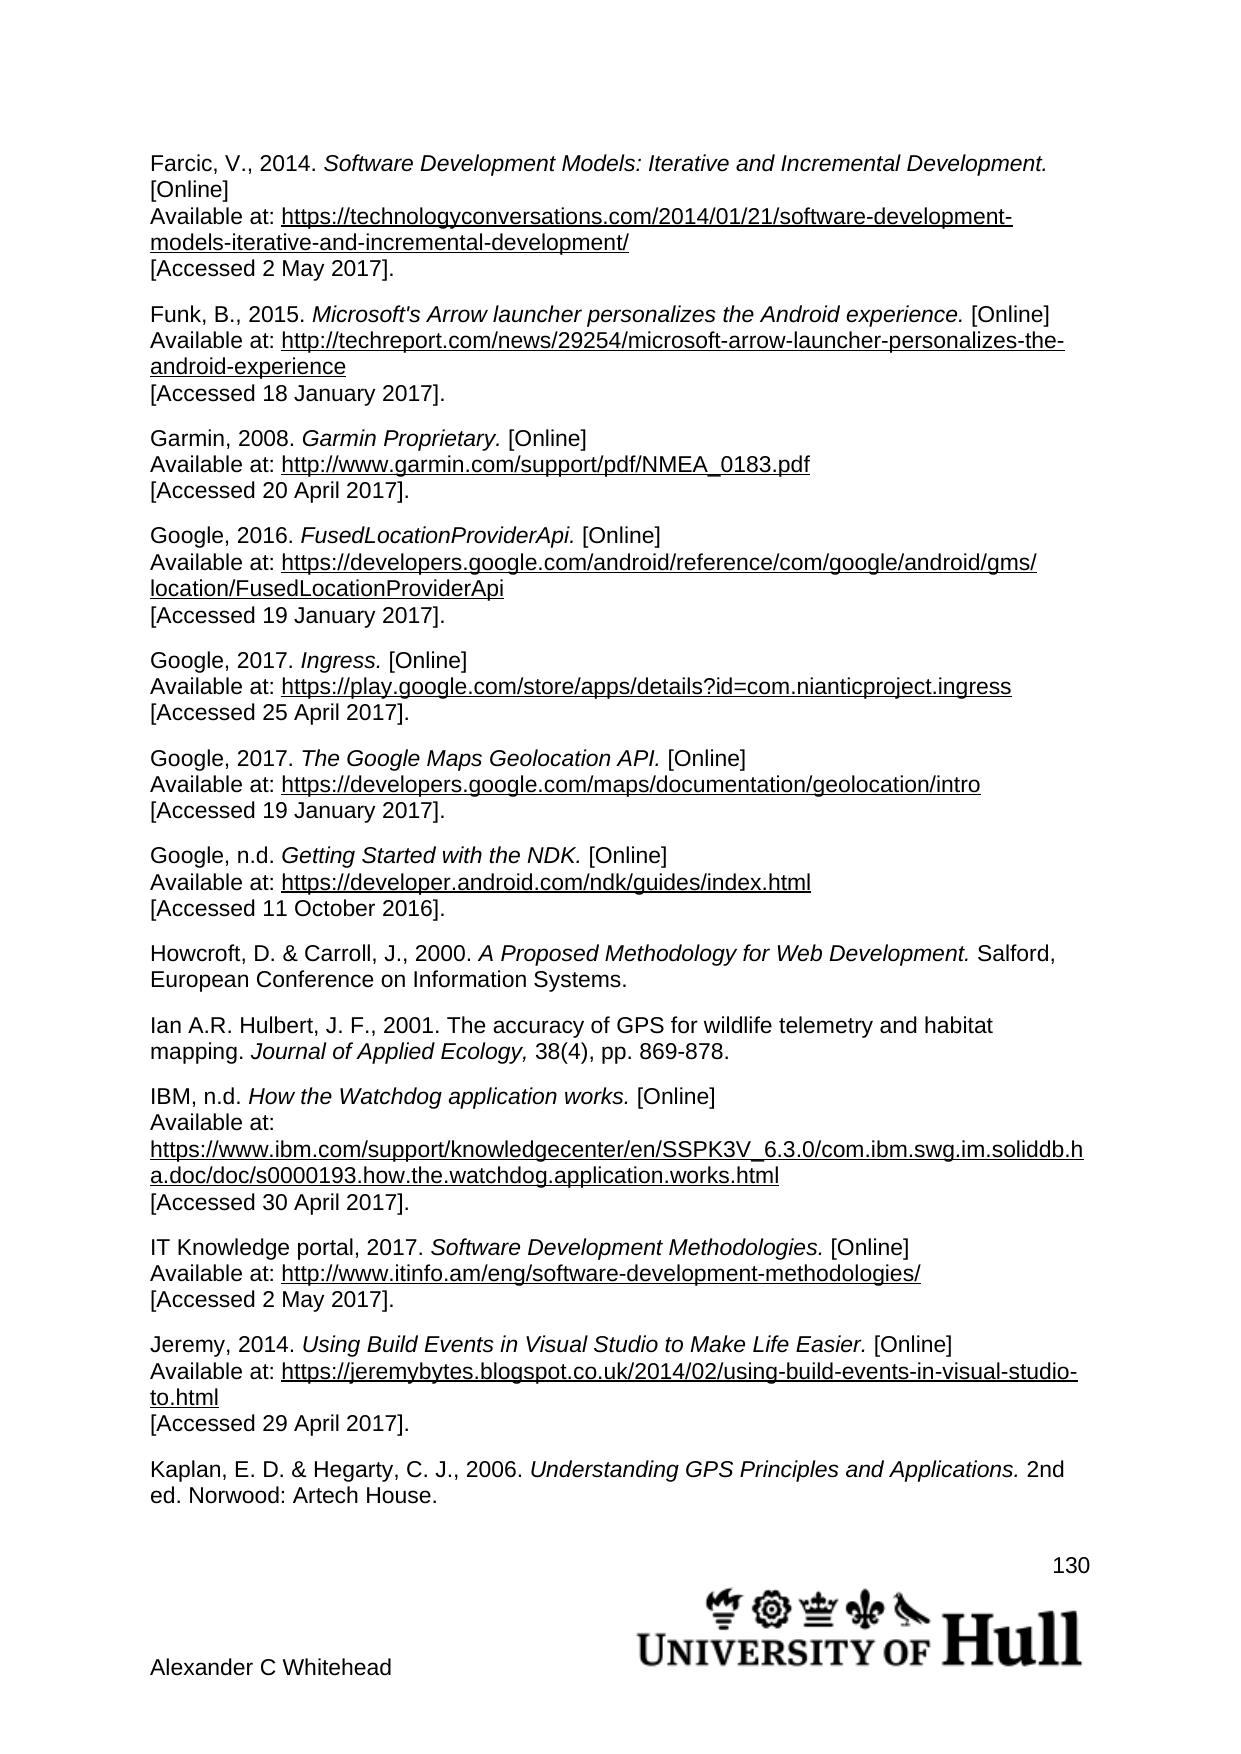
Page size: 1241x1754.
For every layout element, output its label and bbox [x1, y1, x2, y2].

picture [630, 1578, 1091, 1676]
